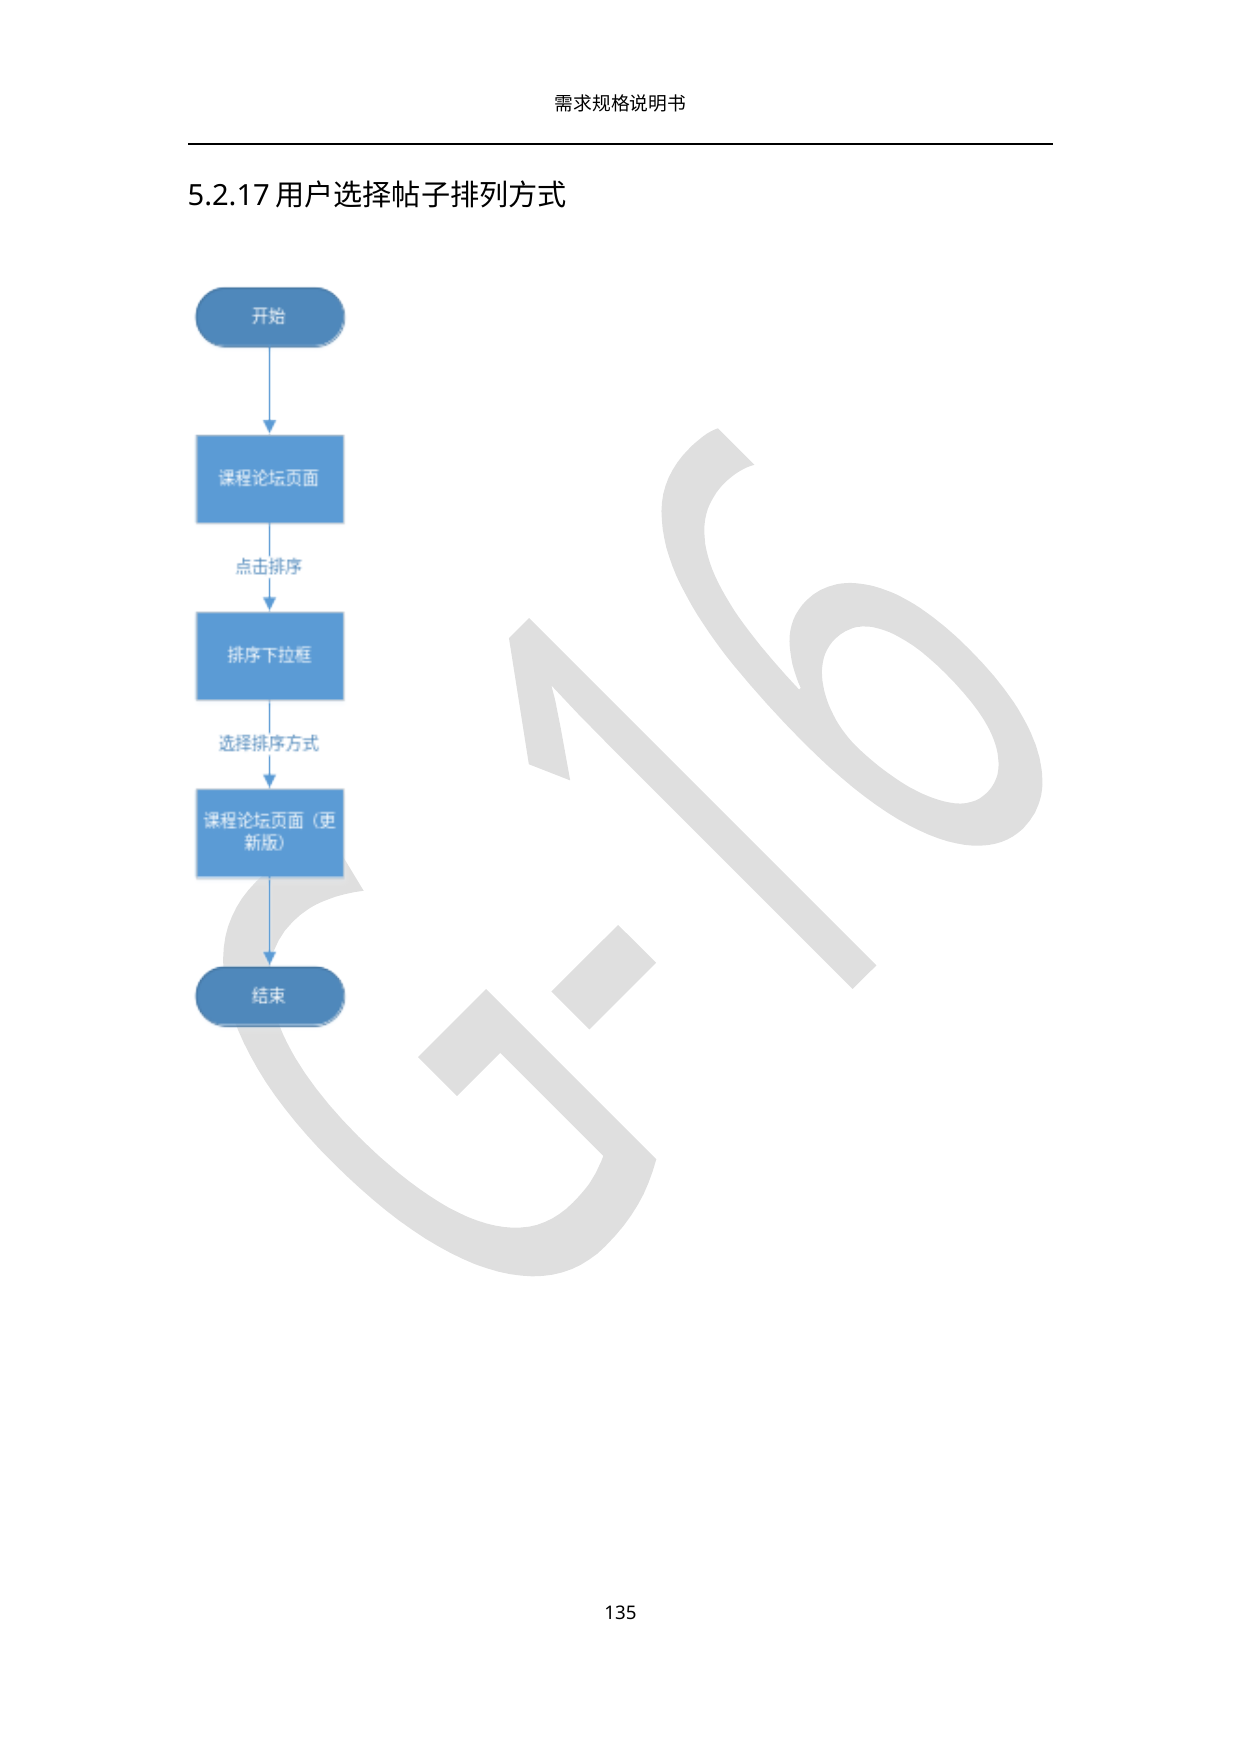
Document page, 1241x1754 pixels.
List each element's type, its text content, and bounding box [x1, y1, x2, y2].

subtitle 用户选择帖子排列方式 [187, 160, 1053, 225]
